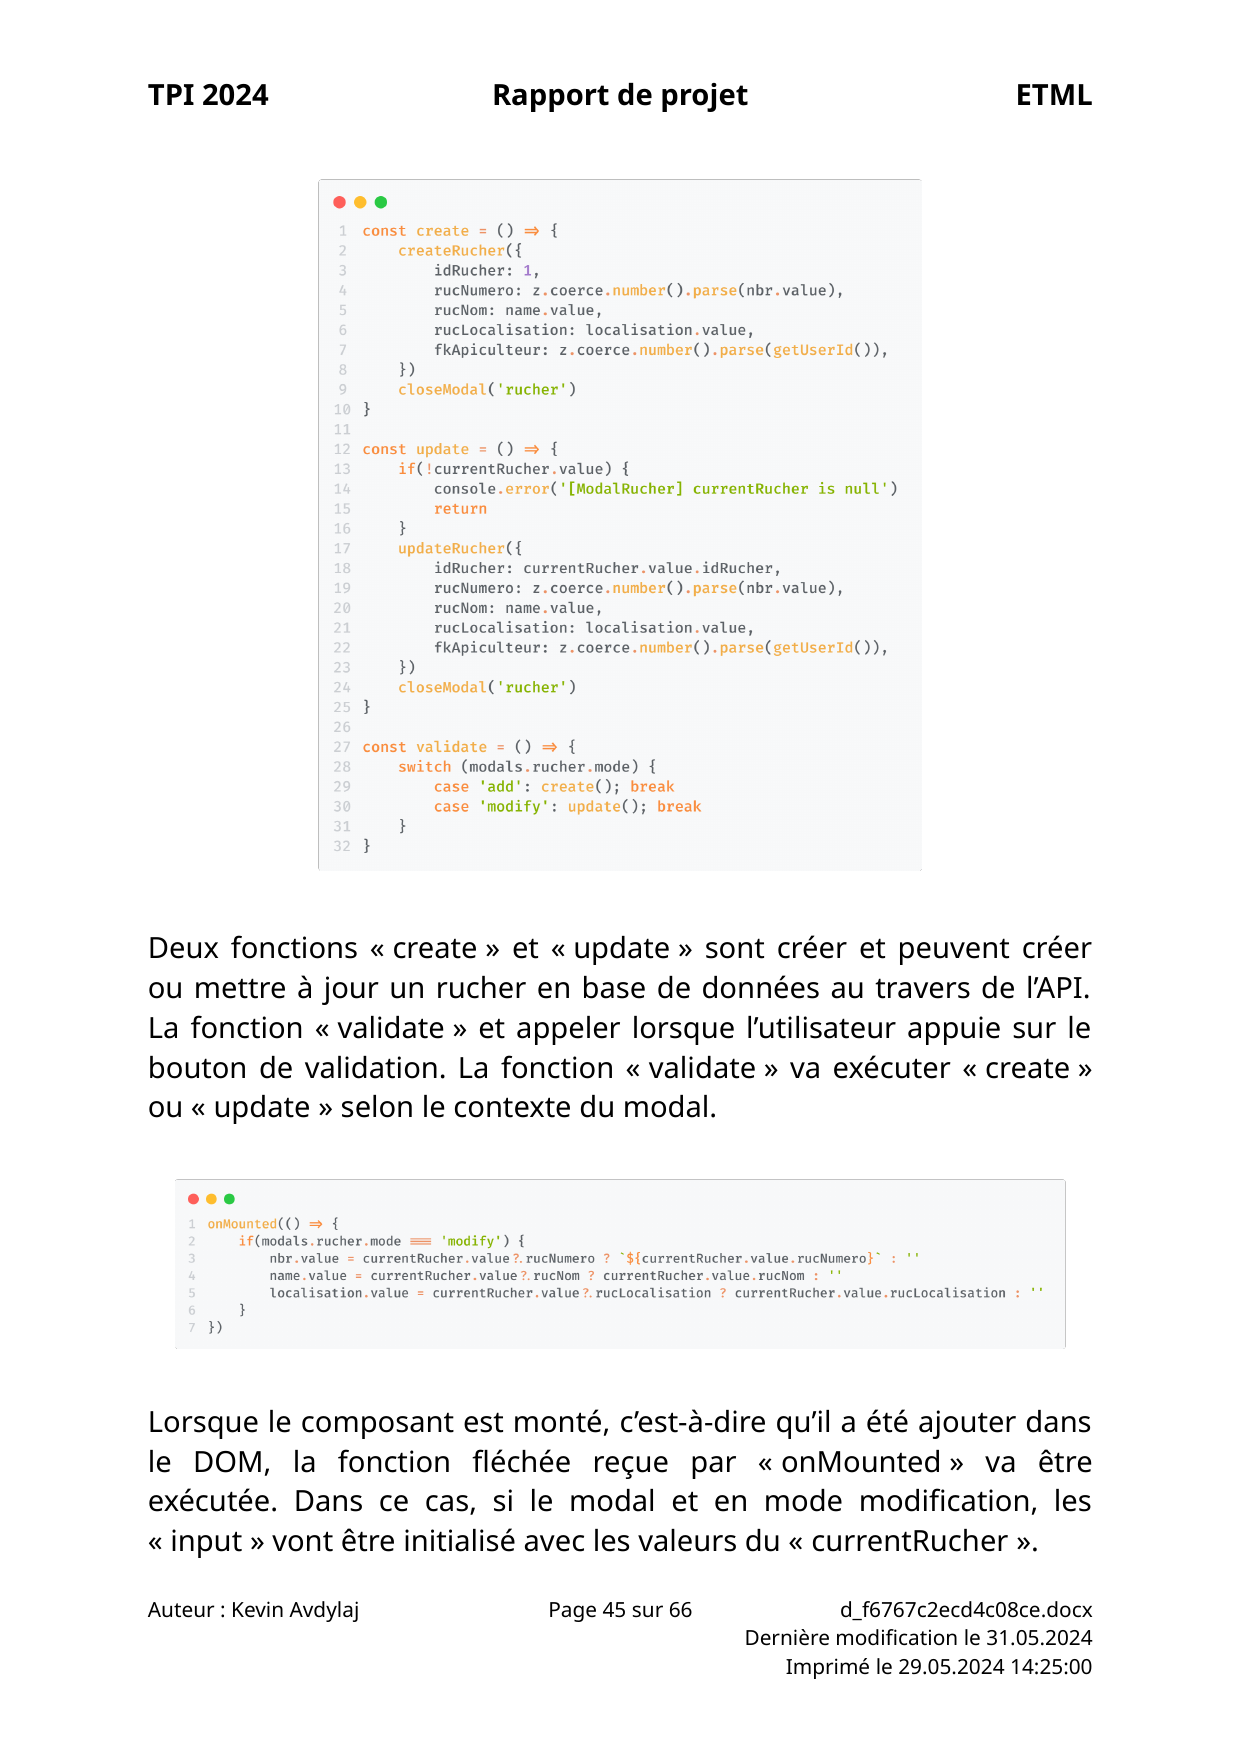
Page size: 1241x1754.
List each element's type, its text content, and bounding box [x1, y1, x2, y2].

picture [286, 147, 954, 903]
picture [147, 1151, 1093, 1377]
text Lorsque le composant est monté, c’est-à-dire qu’il a été ajouter dans le DOM, la fonction fléchée reçue par « onMounted » va être exécutée. Dans ce cas, si le modal et en mode modification, les « input » vont être initialisé avec les valeurs du « currentRucher ». [148, 1401, 1093, 1560]
text Deux fonctions « create » et « update » sont créer et peuvent créer ou mettre à jour un rucher en base de données au travers de l’API. La fonction « validate » et appeler lorsque l’utilisateur appuie sur le bouton de validation. La fonction « validate » va exécuter « create » ou « update » selon le contexte du modal. [148, 928, 1093, 1126]
